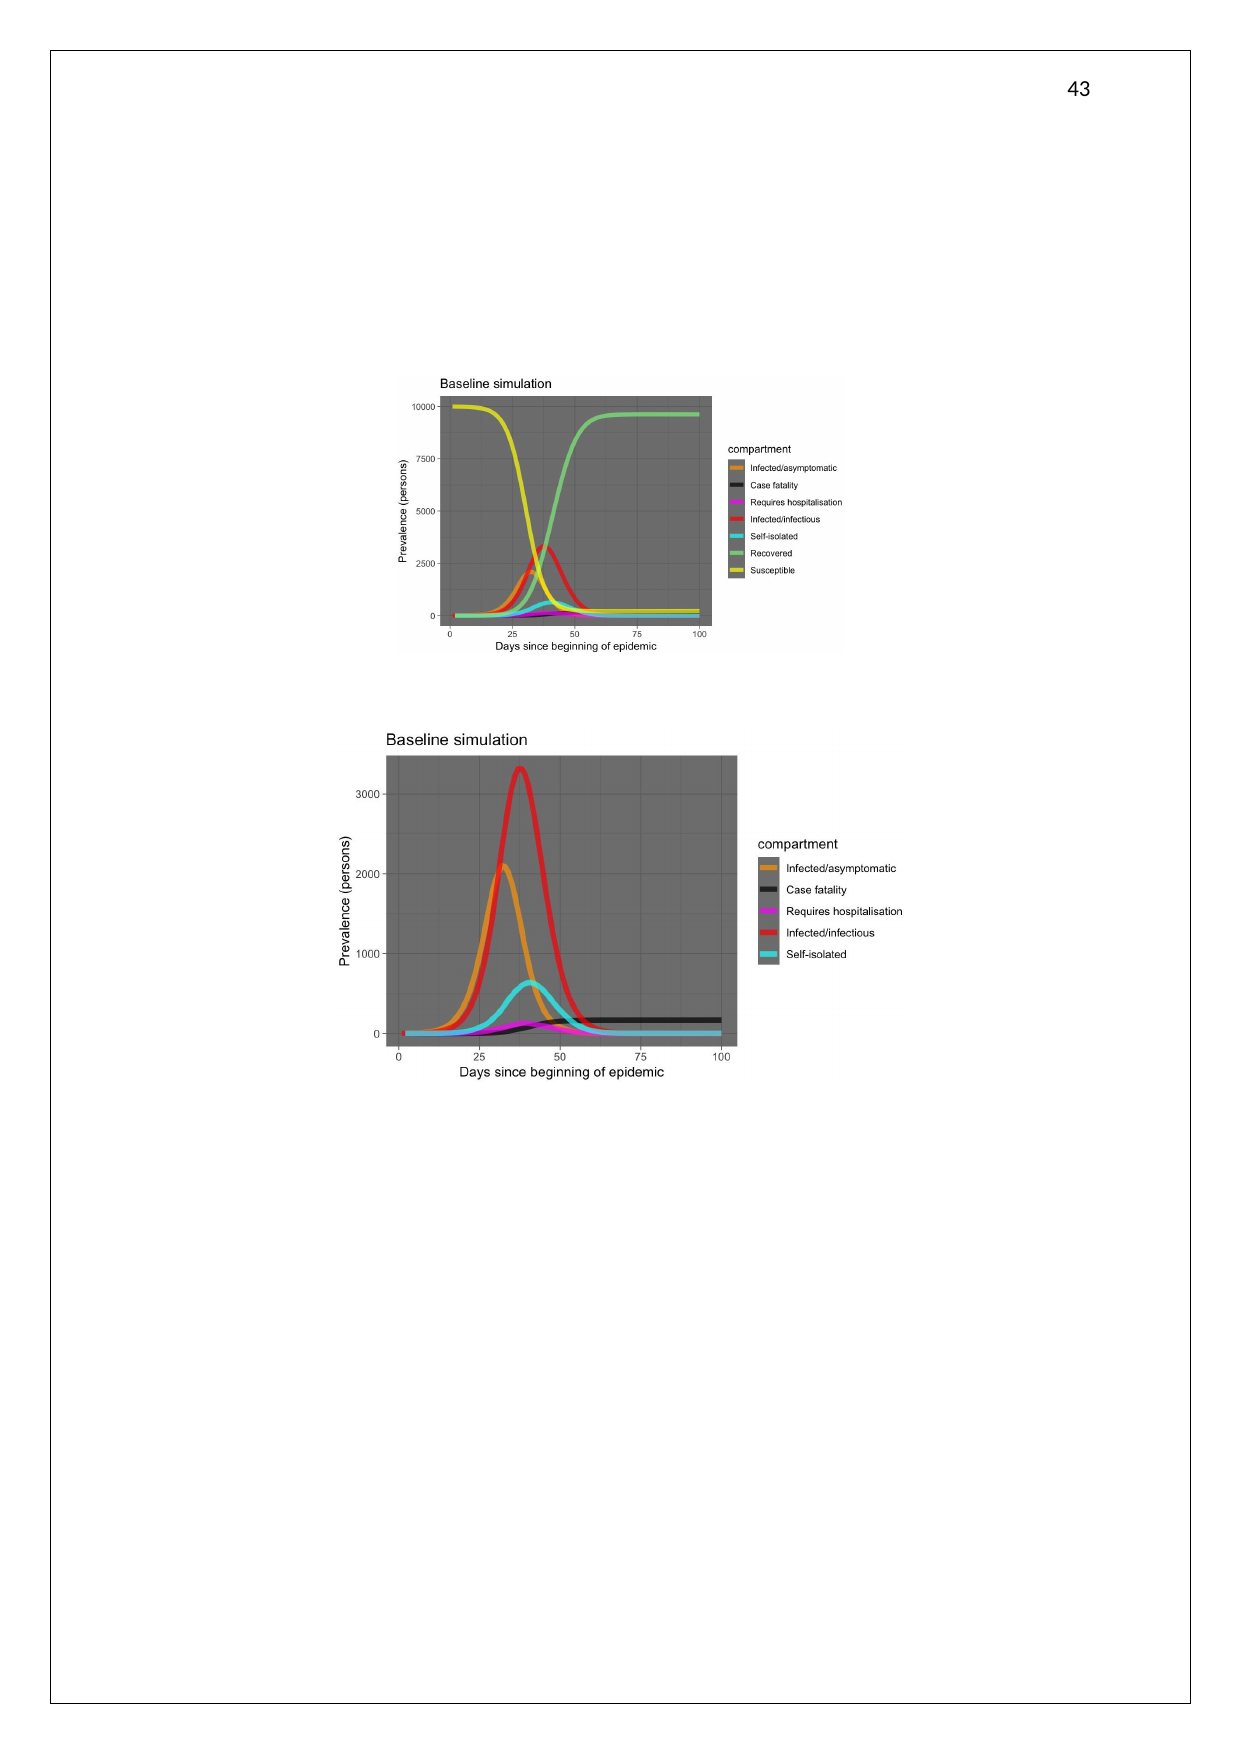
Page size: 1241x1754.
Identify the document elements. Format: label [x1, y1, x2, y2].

picture [336, 730, 905, 1082]
picture [396, 376, 844, 654]
